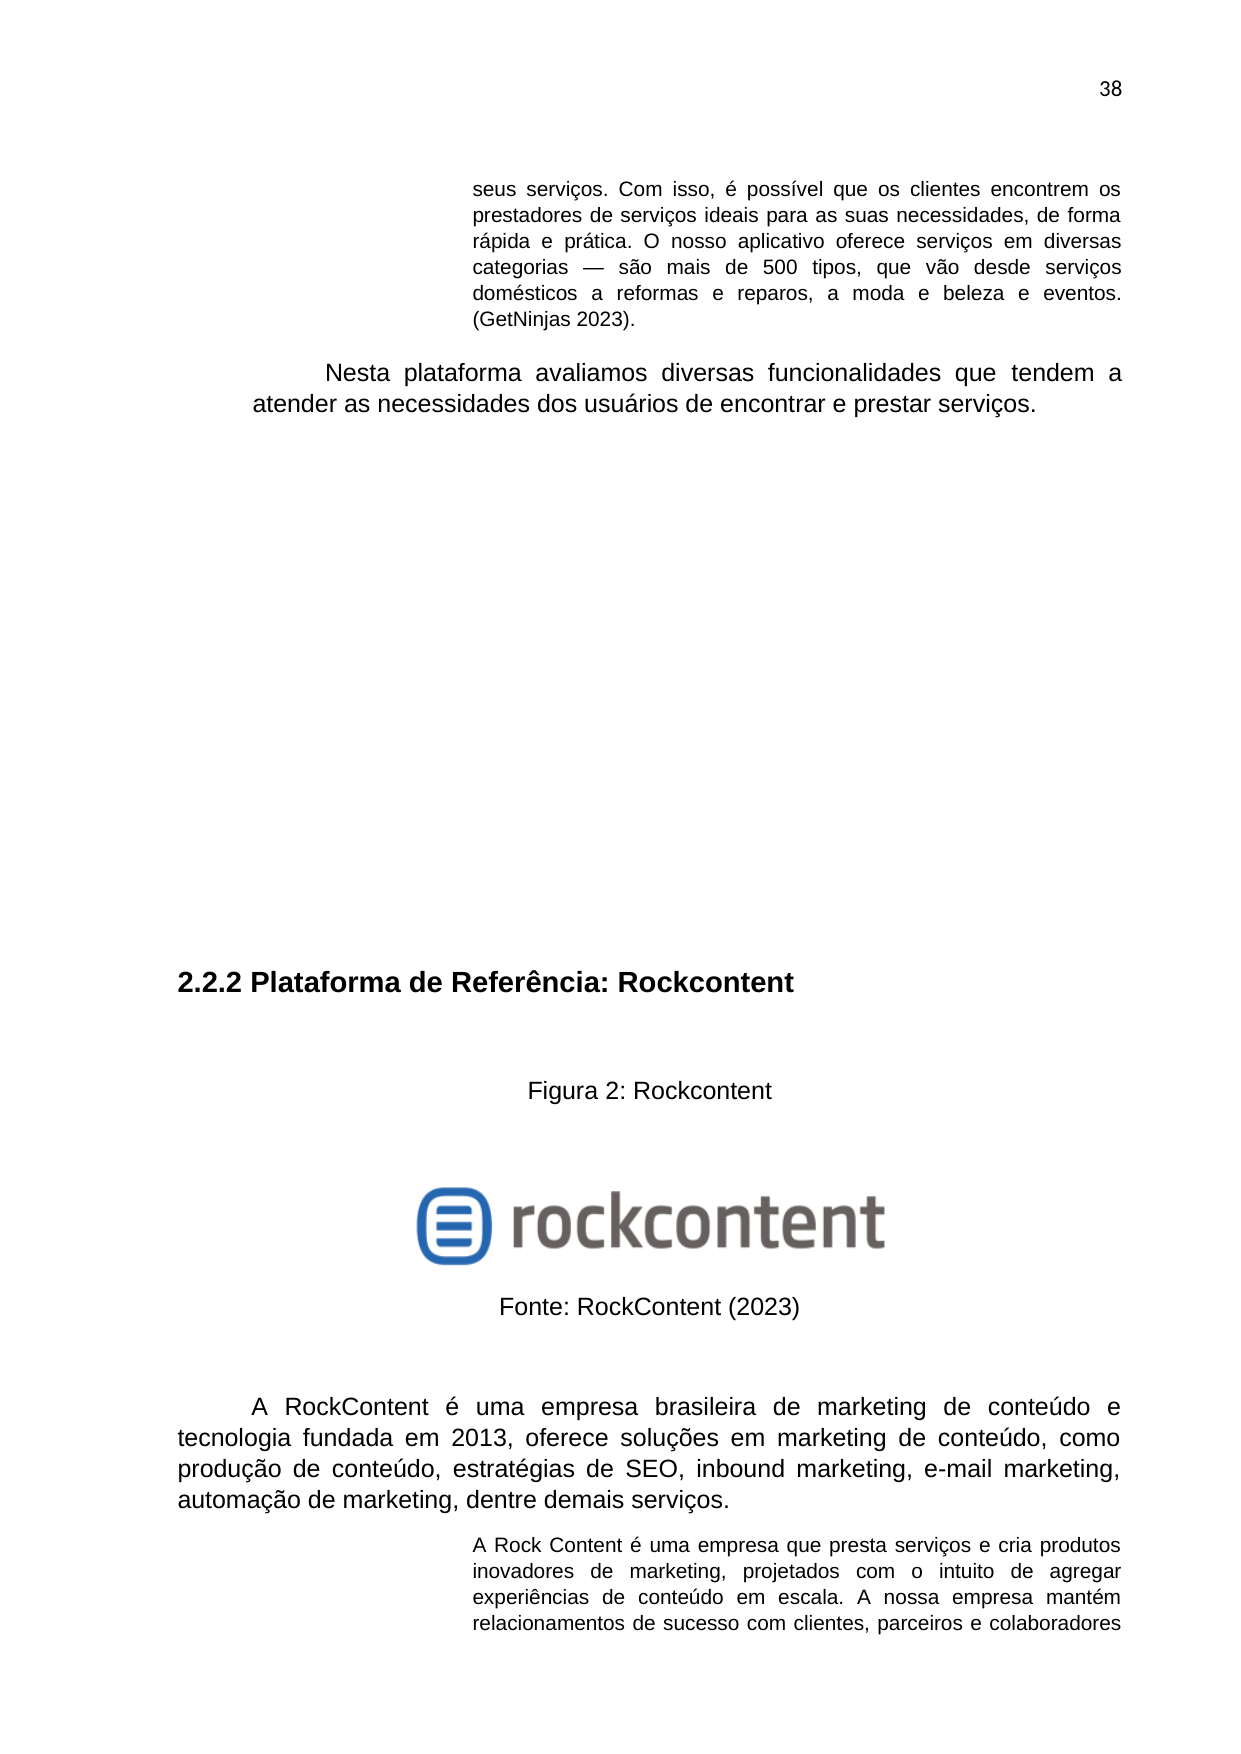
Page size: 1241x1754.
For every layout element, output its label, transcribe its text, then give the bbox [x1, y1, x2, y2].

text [472, 1533, 1122, 1635]
subtitle 2.2.2 Plataforma de Referência: Rockcontent [177, 965, 1122, 998]
text Figura 2: Rockcontent [177, 1076, 1122, 1104]
text Nesta plataforma avaliamos diversas funcionalidades que tendem a atender as necessidades dos usuários de encontrar e prestar serviços. [252, 358, 1122, 418]
picture [364, 1125, 936, 1273]
text A RockContent é uma empresa brasileira de marketing de conteúdo e tecnologia fundada em 2013, oferece soluções em marketing de conteúdo, como produção de conteúdo, estratégias de SEO, inbound marketing, e-mail marketing, automação de marketing, dentre demais serviços. [177, 1392, 1122, 1514]
text Fonte: RockContent (2023) [177, 1292, 1122, 1321]
text O GetNinjas foi criado em 2011, como uma plataforma online para dar aos profissionais de diversas áreas a possibilidade de anunciarem os seus serviços. Com isso, é possível que os clientes encontrem os prestadores de serviços ideais para as suas necessidades, de forma rápida e prática. O nosso aplicativo oferece serviços em diversas categorias — são mais de 500 tipos, que vão desde serviços domésticos a reformas e reparos, a moda e beleza e eventos. (GetNinjas 2023). [472, 227, 1122, 330]
